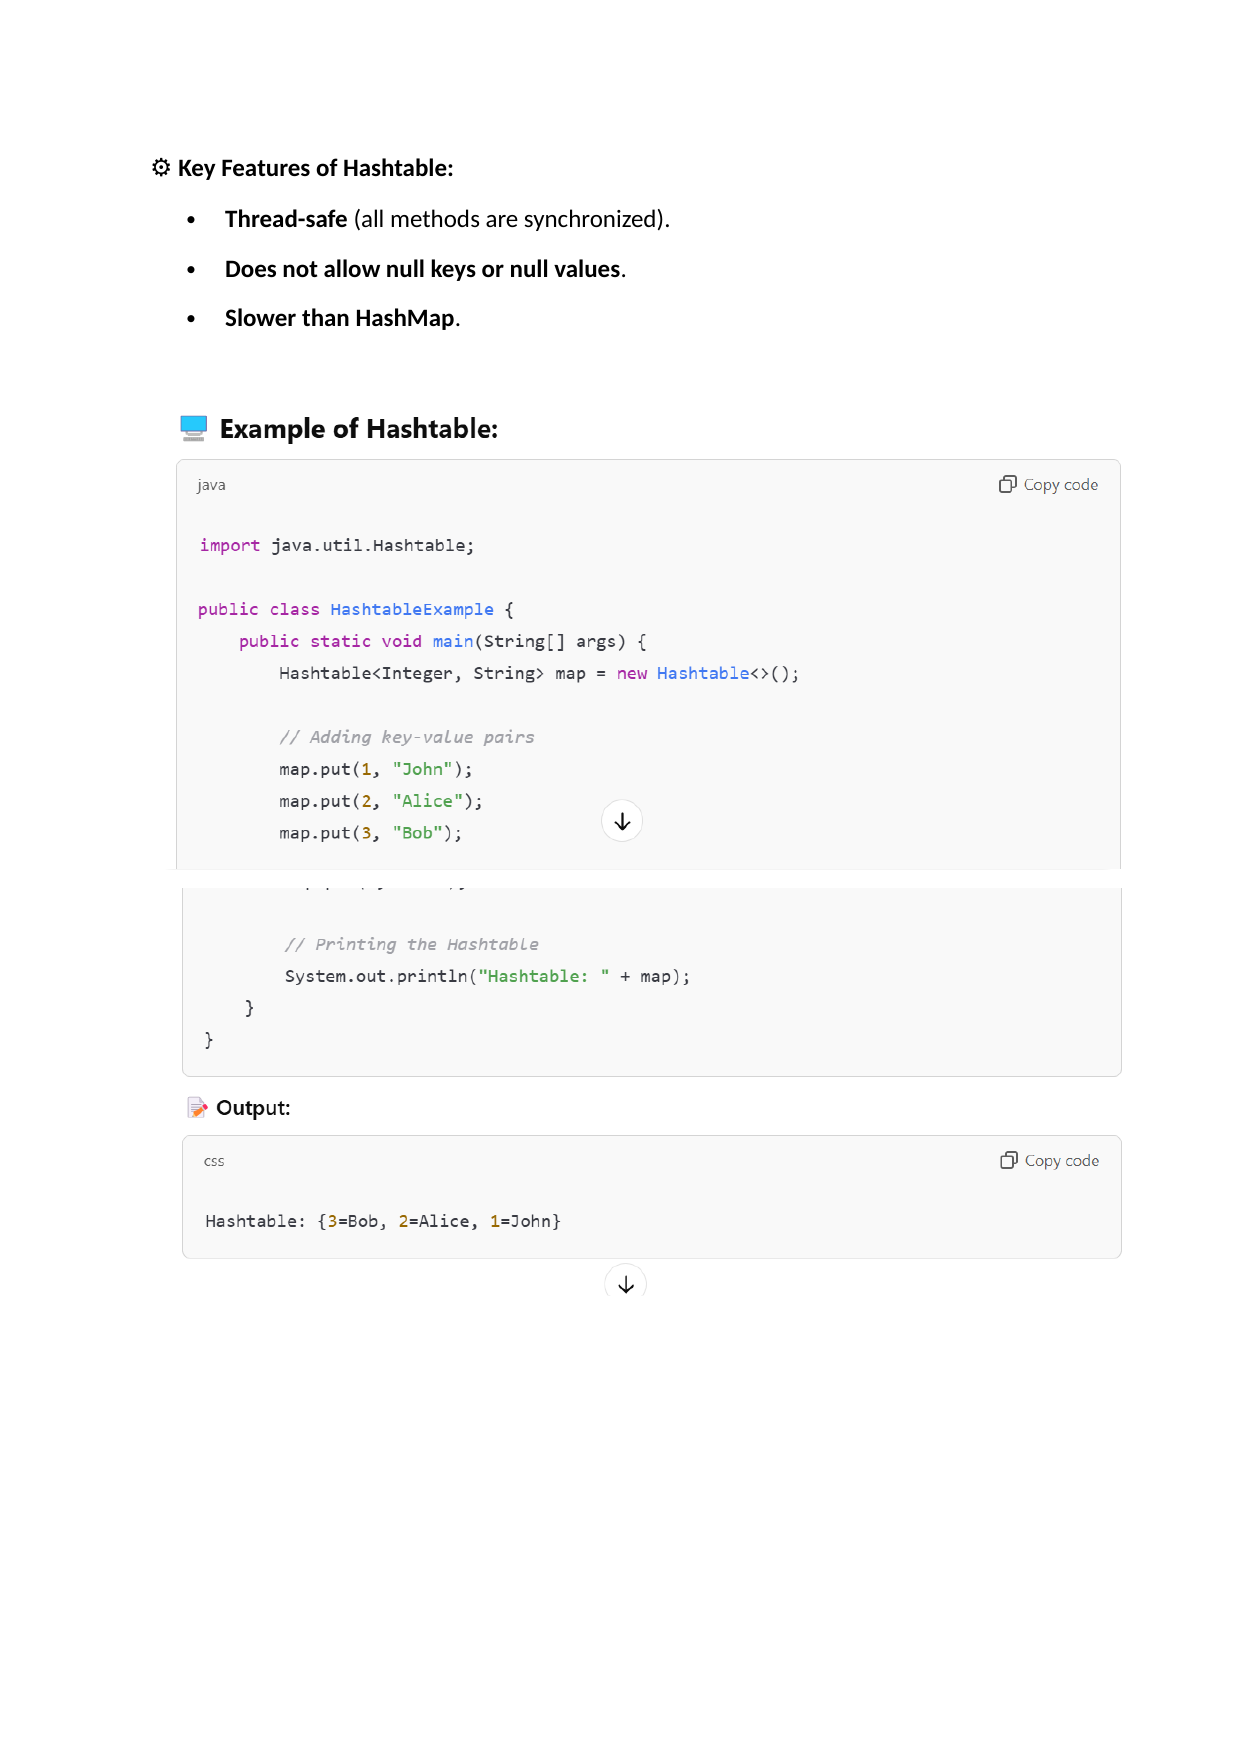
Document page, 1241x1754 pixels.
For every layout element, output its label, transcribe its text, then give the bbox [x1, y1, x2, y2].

text ⚙️ Key Features of Hashtable: [150, 150, 1090, 184]
picture [150, 888, 1169, 1296]
list Thread-safe (all methods are synchronized). [187, 203, 1090, 234]
picture [150, 401, 1149, 870]
list Does not allow null keys or null values. [187, 253, 1090, 283]
list Slower than HashMap. [187, 303, 1090, 333]
